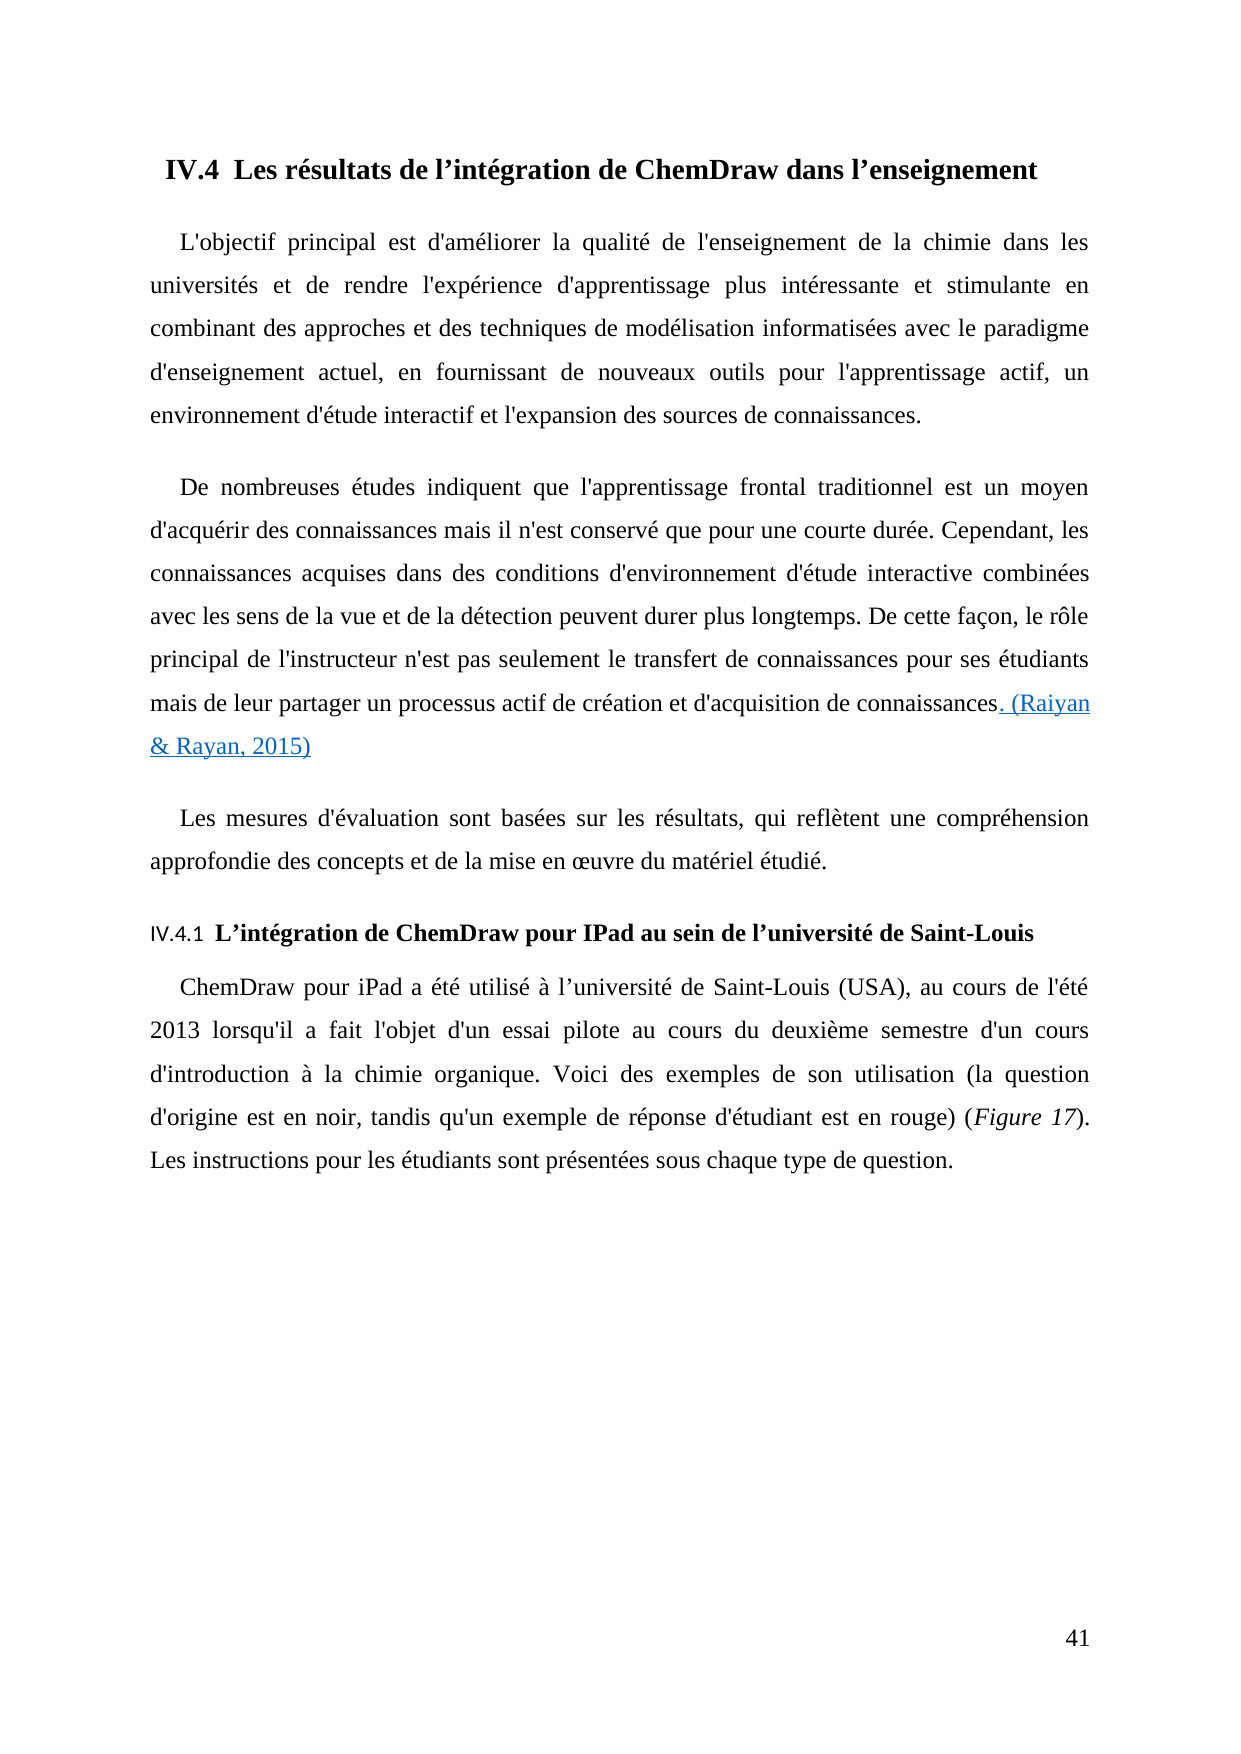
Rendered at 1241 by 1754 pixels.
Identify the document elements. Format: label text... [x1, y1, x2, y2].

subtitle L’intégration de ChemDraw pour IPad au sein de l’université de Saint-Louis [150, 918, 1090, 947]
text L'objectif principal est d'améliorer la qualité de l'enseignement de la chimie dans les universités et de rendre l'expérience d'apprentissage plus intéressante et stimulante en combinant des approches et des techniques de modélisation informatisées avec le paradigme d'enseignement actuel, en fournissant de nouveaux outils pour l'apprentissage actif, un environnement d'étude interactif et l'expansion des sources de connaissances. [150, 227, 1090, 428]
text ChemDraw pour iPad a été utilisé à l’université de Saint-Louis (USA), au cours de l'été 2013 lorsqu'il a fait l'objet d'un essai pilote au cours du deuxième semestre d'un cours d'introduction à la chimie organique. Voici des exemples de son utilisation (la question d'origine est en noir, tandis qu'un exemple de réponse d'étudiant est en rouge) (Figure 17). Les instructions pour les étudiants sont présentées sous chaque type de question. [150, 972, 1090, 1174]
text De nombreuses études indiquent que l'apprentissage frontal traditionnel est un moyen d'acquérir des connaissances mais il n'est conservé que pour une courte durée. Cependant, les connaissances acquises dans des conditions d'environnement d'étude interactive combinées avec les sens de la vue et de la détection peuvent durer plus longtemps. De cette façon, le rôle principal de l'instructeur n'est pas seulement le transfert de connaissances pour ses étudiants mais de leur partager un processus actif de création et d'acquisition de connaissances. [150, 472, 1090, 759]
text Les mesures d'évaluation sont basées sur les résultats, qui reflètent une compréhension approfondie des concepts et de la mise en œuvre du matériel étudié. [150, 803, 1090, 875]
subtitle Les résultats de l’intégration de ChemDraw dans l’enseignement [165, 152, 1090, 185]
